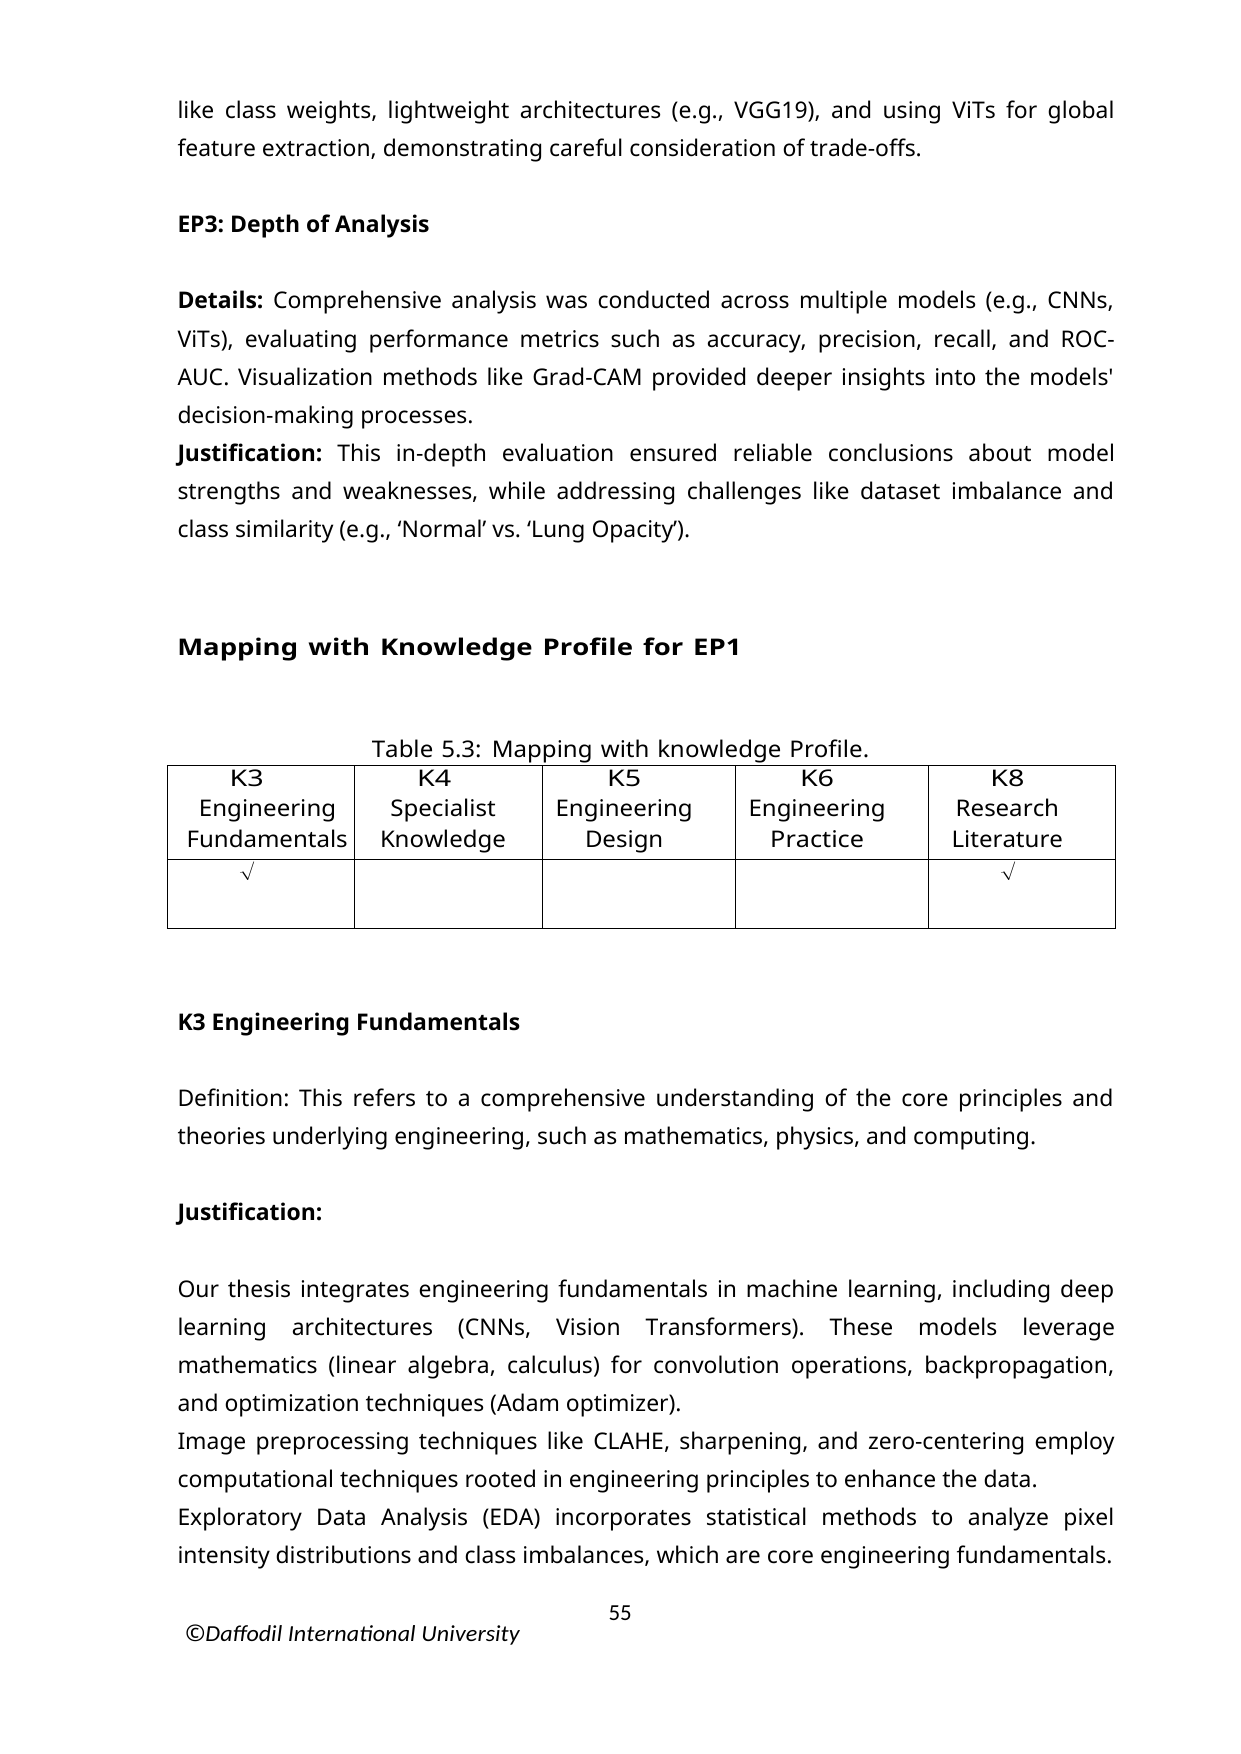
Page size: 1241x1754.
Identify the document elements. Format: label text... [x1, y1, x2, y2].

text Mapping with Knowledge Profile for EP1 [177, 631, 1073, 662]
text Details: Comprehensive analysis was conducted across multiple models (e.g., CNNs, ViTs), evaluating performance metrics such as accuracy, precision, recall, and ROC-AUC. Visualization methods like Grad-CAM provided deeper insights into the models' decision-making processes. [177, 284, 1115, 430]
table_header K8 Research Literature [929, 766, 1115, 859]
text K3 Engineering Fundamentals [177, 1006, 1115, 1037]
text EP3: Depth of Analysis [177, 208, 1115, 239]
text Our thesis integrates engineering fundamentals in machine learning, including deep learning architectures (CNNs, Vision Transformers). These models leverage mathematics (linear algebra, calculus) for convolution operations, backpropagation, and optimization techniques (Adam optimizer). [177, 1273, 1115, 1418]
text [177, 94, 1115, 163]
table_cell [168, 860, 354, 928]
table_header K4 Specialist Knowledge [355, 766, 542, 859]
table_cell [355, 860, 542, 928]
table_header K3 Engineering Fundamentals [168, 766, 354, 859]
table_cell [543, 860, 735, 928]
table_cell [929, 860, 1115, 928]
table_cell [736, 860, 928, 928]
text Image preprocessing techniques like CLAHE, sharpening, and zero-centering employ computational techniques rooted in engineering principles to enhance the data. [177, 1425, 1115, 1494]
text Justification: [177, 1196, 1115, 1228]
text Table 5.3: Mapping with knowledge Profile. [167, 733, 1074, 765]
table_header K6 Engineering Practice [736, 766, 928, 859]
text Exploratory Data Analysis (EDA) incorporates statistical methods to analyze pixel intensity distributions and class imbalances, which are core engineering fundamentals. [177, 1501, 1115, 1571]
table_header K5 Engineering Design [543, 766, 735, 859]
text Justification: This in-depth evaluation ensured reliable conclusions about model strengths and weaknesses, while addressing challenges like dataset imbalance and class similarity (e.g., ‘Normal’ vs. ‘Lung Opacity’). [177, 437, 1115, 544]
text Definition: This refers to a comprehensive understanding of the core principles and theories underlying engineering, such as mathematics, physics, and computing. [177, 1082, 1115, 1151]
